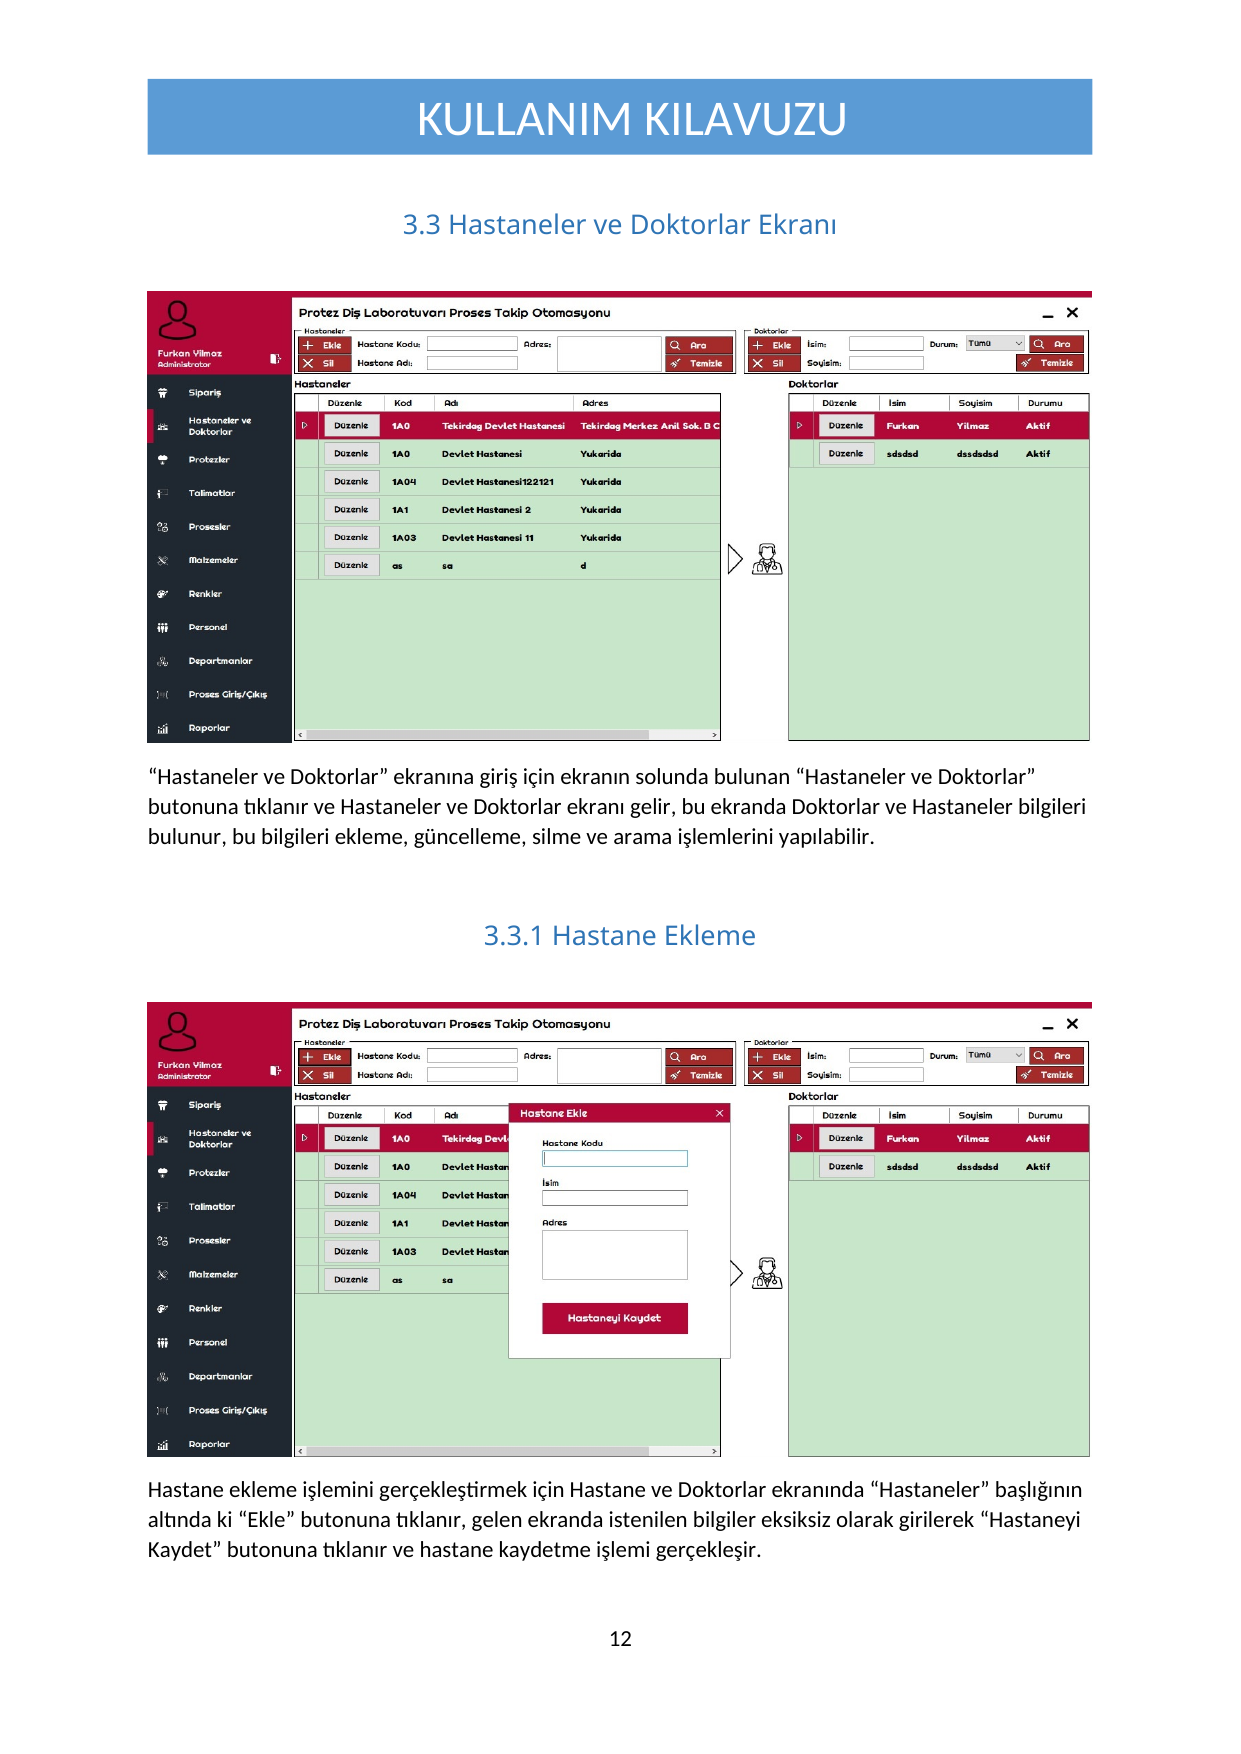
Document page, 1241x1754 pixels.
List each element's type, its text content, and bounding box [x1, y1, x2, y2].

picture [147, 1002, 1092, 1457]
text Hastane ekleme işlemini gerçekleştirmek için Hastane ve Doktorlar ekranında “Hastaneler” başlığının altında ki “Ekle” butonuna tıklanır, gelen ekranda istenilen bilgiler eksiksiz olarak girilerek “Hastaneyi Kaydet” butonuna tıklanır ve hastane kaydetme işlemi gerçekleşir. [148, 1475, 1093, 1563]
text “Hastaneler ve Doktorlar” ekranına giriş için ekranın solunda bulunan “Hastaneler ve Doktorlar” butonuna tıklanır ve Hastaneler ve Doktorlar ekranı gelir, bu ekranda Doktorlar ve Hastaneler bilgileri bulunur, bu bilgileri ekleme, güncelleme, silme ve arama işlemlerini yapılabilir. [148, 762, 1093, 850]
subtitle 3.3 Hastaneler ve Doktorlar Ekranı [148, 205, 1093, 242]
picture [147, 291, 1092, 743]
subtitle 3.3.1 Hastane Ekleme [148, 916, 1093, 953]
